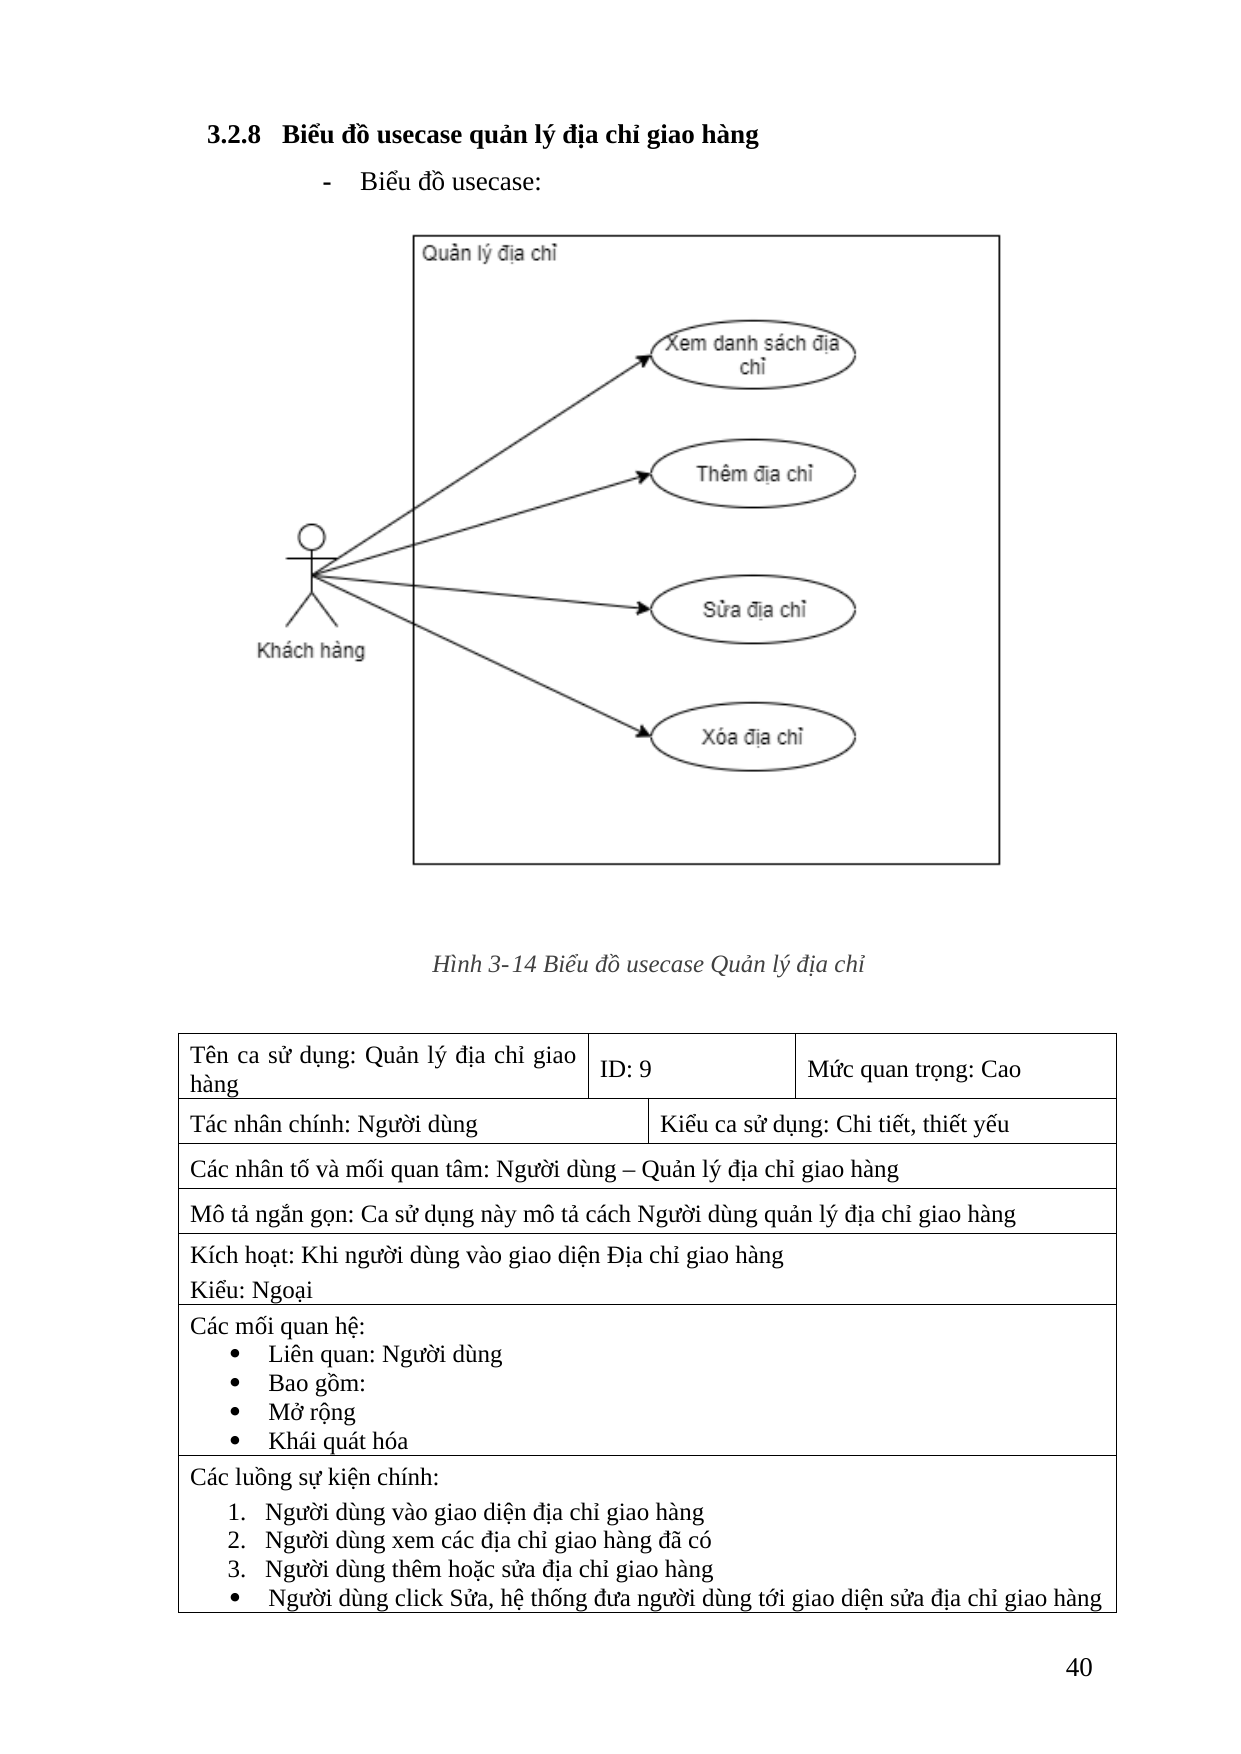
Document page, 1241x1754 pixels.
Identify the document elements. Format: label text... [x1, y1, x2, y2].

table_header ID: 9 [589, 1034, 795, 1097]
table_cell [179, 1456, 1116, 1612]
table_header Mức quan trọng: Cao [796, 1034, 1116, 1097]
table_cell Kích hoạt: Khi người dùng vào giao diện Địa chỉ giao hàng Kiểu: Ngoại [179, 1234, 1116, 1303]
table_cell Kiểu ca sử dụng: Chi tiết, thiết yếu [649, 1099, 1116, 1142]
text Hình 3-8 Biểu đồ usecase Quản lý địa chỉ [207, 949, 1092, 978]
table_cell Các mối quan hệ: Liên quan: Người dùng Bao gồm: Mở rộng Khái quát hóa [179, 1305, 1116, 1454]
table_cell Các nhân tố và mối quan tâm: Người dùng – Quản lý địa chỉ giao hàng [179, 1144, 1116, 1187]
subtitle Biểu đồ usecase quản lý địa chỉ giao hàng [207, 118, 1092, 149]
list Biểu đồ usecase: [322, 165, 1092, 196]
picture [206, 198, 1099, 940]
table_header Tên ca sử dụng: Quản lý địa chỉ giao hàng [179, 1034, 588, 1097]
table_cell Tác nhân chính: Người dùng [179, 1099, 648, 1142]
table_cell Mô tả ngắn gọn: Ca sử dụng này mô tả cách Người dùng quản lý địa chỉ giao hàng [179, 1189, 1116, 1232]
